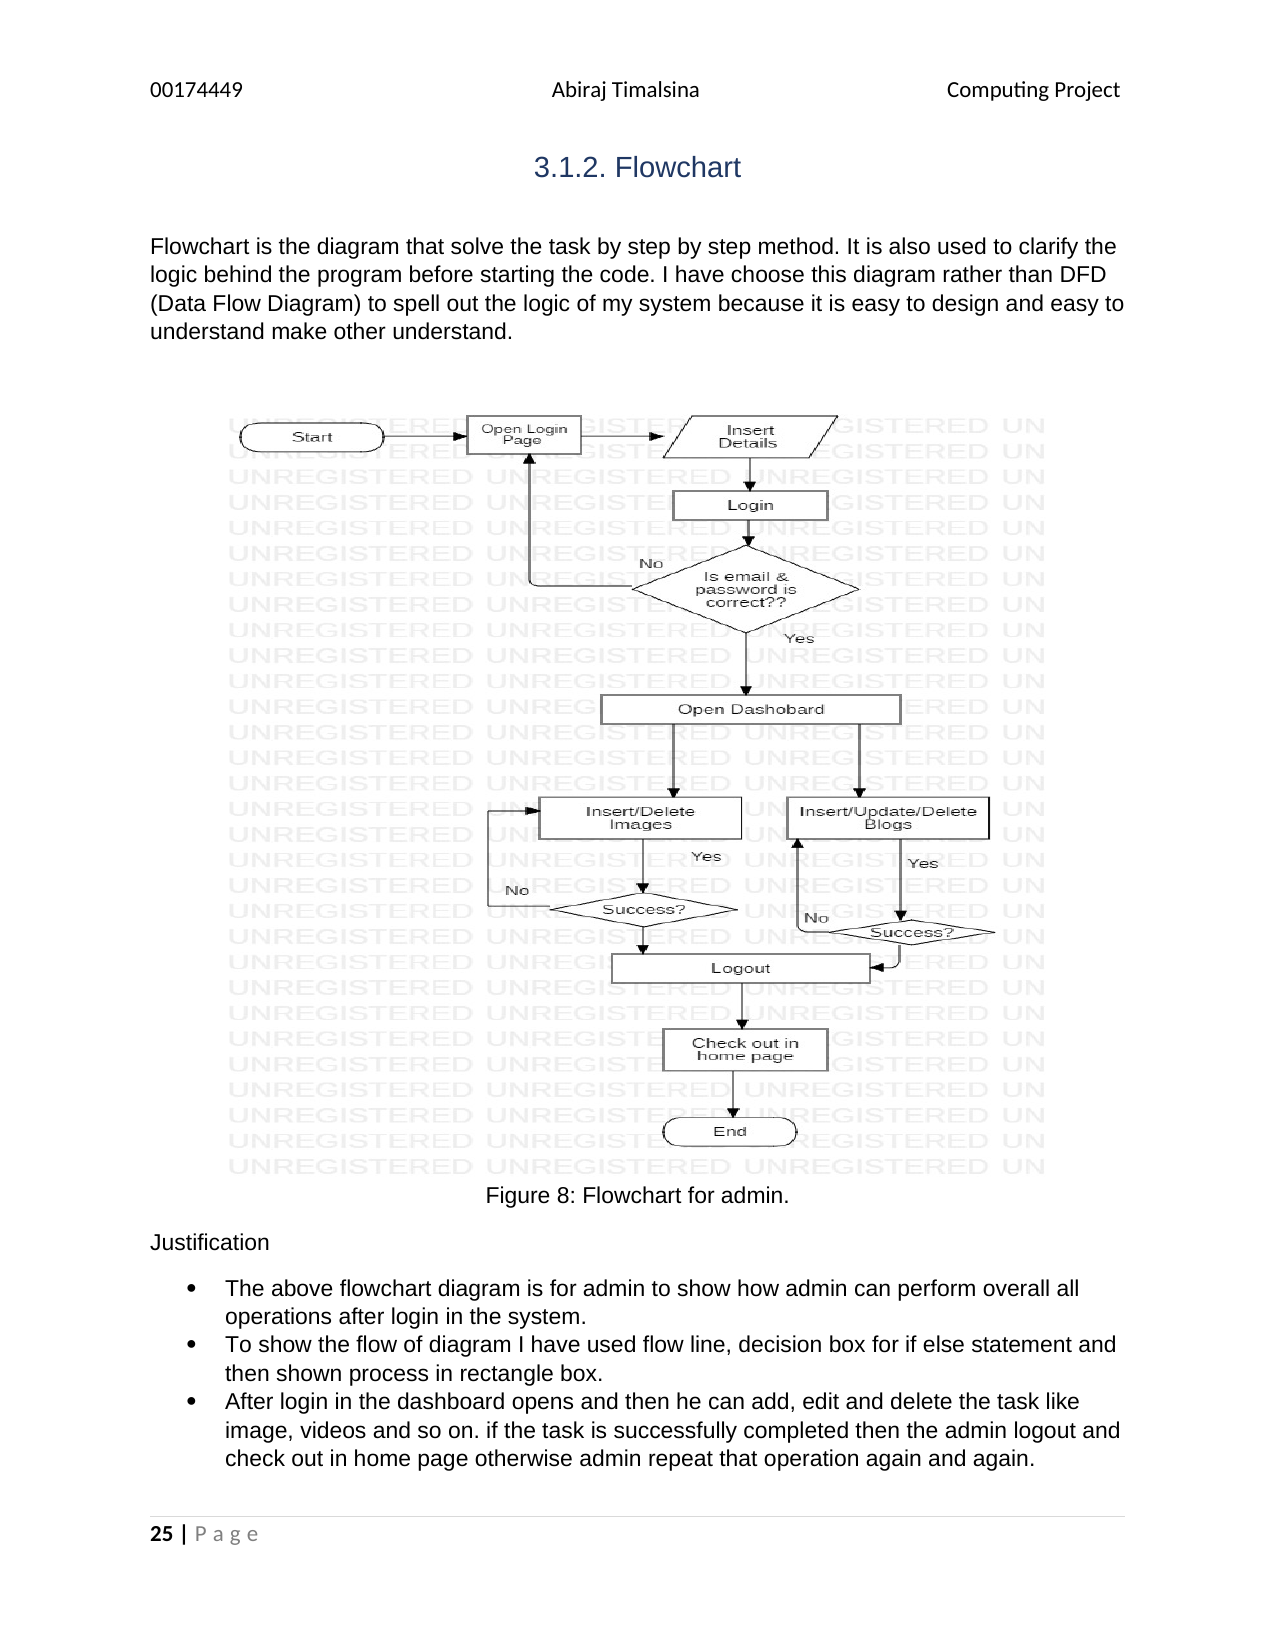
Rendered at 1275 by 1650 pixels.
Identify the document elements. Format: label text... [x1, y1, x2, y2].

picture [228, 407, 1047, 1180]
list To show the flow of diagram I have used flow line, decision box for if else statement and then shown process in rectangle box. [187, 1331, 1125, 1386]
text Justification [150, 1229, 1125, 1256]
list After login in the dashboard opens and then he can add, edit and delete the task like image, videos and so on. if the task is successfully completed then the admin logout and check out in home page otherwise admin repeat that operation again and again. [187, 1388, 1125, 1471]
subtitle 3.1.2. Flowchart [150, 150, 1125, 183]
list The above flowchart diagram is for admin to show how admin can perform overall all operations after login in the system. [187, 1274, 1125, 1329]
text Figure 8: Flowchart for admin. [150, 1182, 1125, 1208]
text Flowchart is the diagram that solve the task by step by step method. It is also used to clarify the logic behind the program before starting the code. I have choose this diagram rather than DFD (Data Flow Diagram) to spell out the logic of my system because it is easy to design and easy to understand make other understand. [150, 233, 1125, 345]
